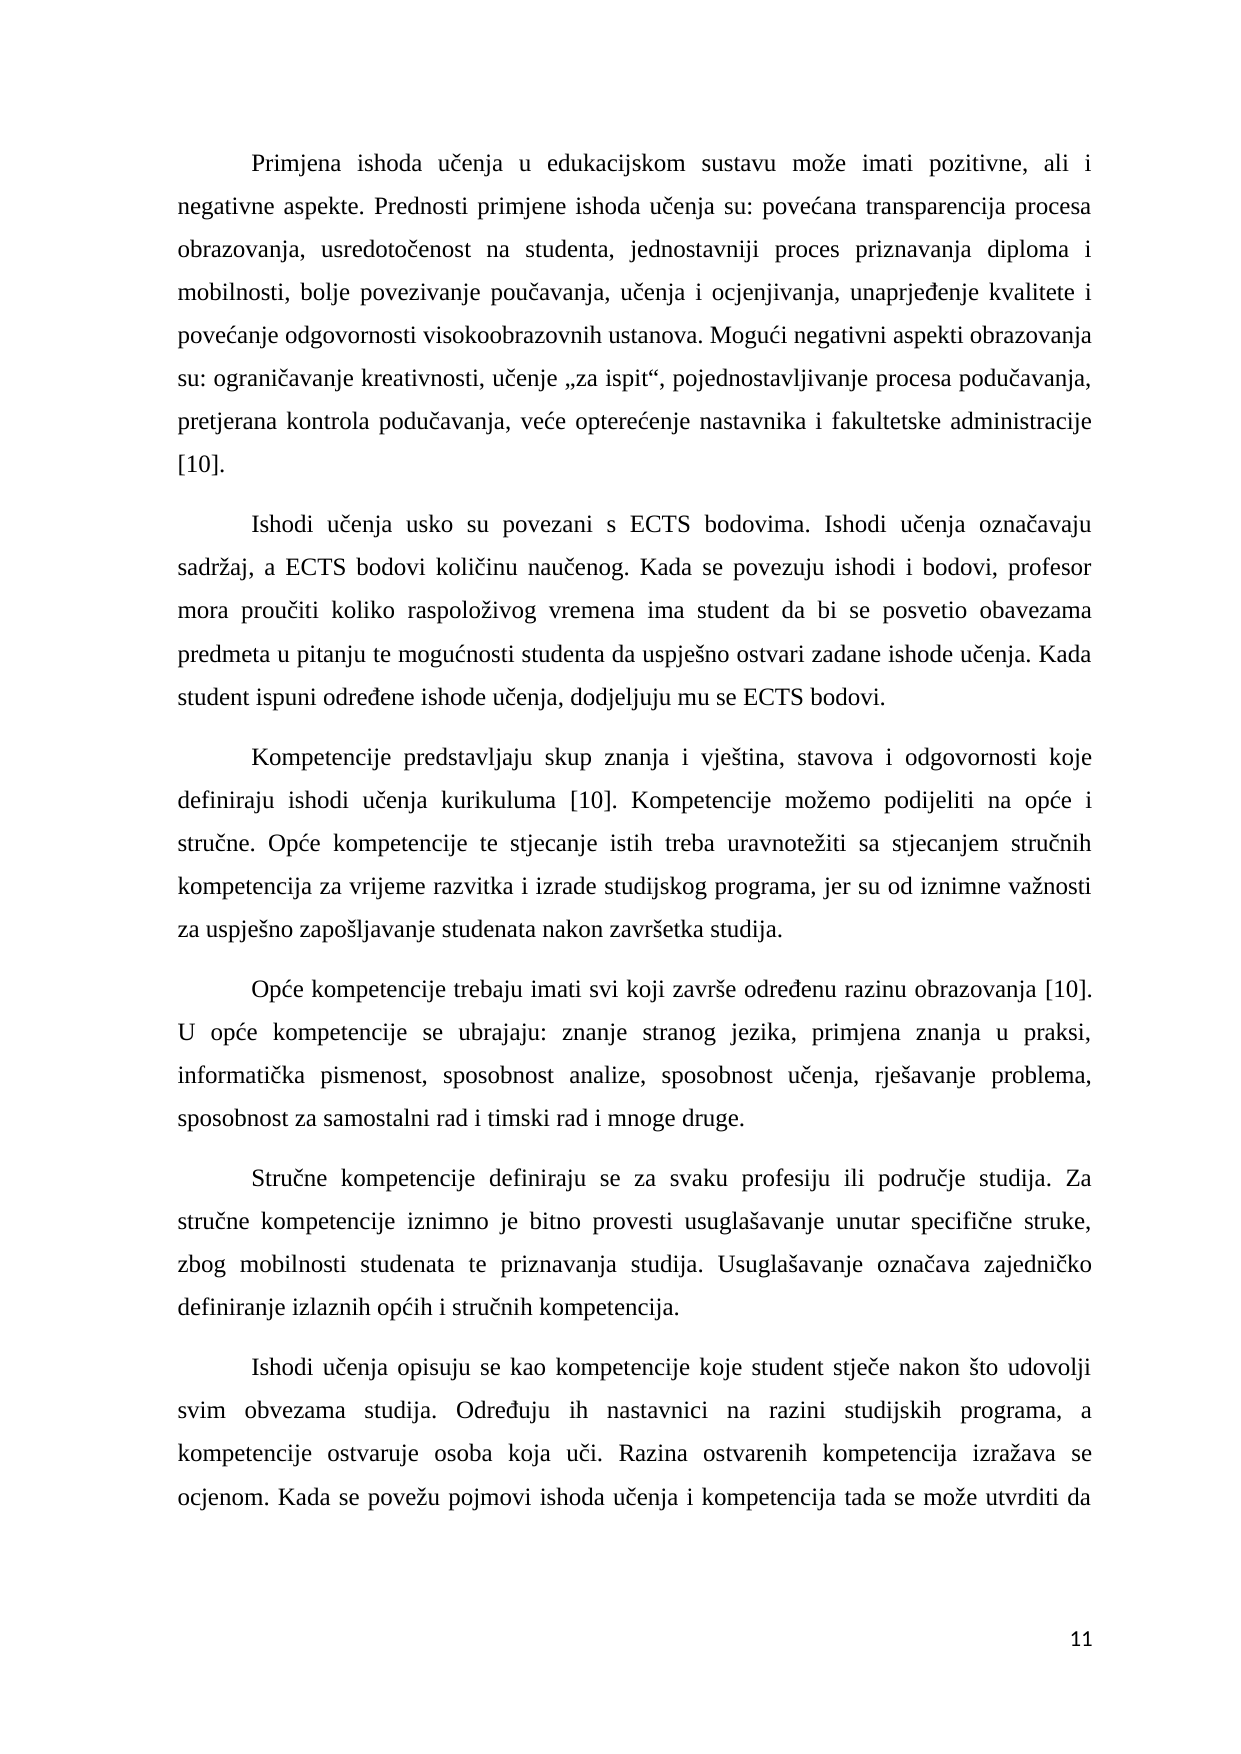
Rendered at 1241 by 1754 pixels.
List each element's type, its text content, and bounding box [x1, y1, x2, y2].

text Ishodi učenja usko su povezani s ECTS bodovima. Ishodi učenja označavaju sadržaj, a ECTS bodovi količinu naučenog. Kada se povezuju ishodi i bodovi, profesor mora proučiti koliko raspoloživog vremena ima student da bi se posvetio obavezama predmeta u pitanju te mogućnosti studenta da uspješno ostvari zadane ishode učenja. Kada student ispuni određene ishode učenja, dodjeljuju mu se ECTS bodovi. [177, 509, 1092, 711]
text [177, 1352, 1092, 1510]
text Kompetencije predstavljaju skup znanja i vještina, stavova i odgovornosti koje definiraju ishodi učenja kurikuluma [10]. Kompetencije možemo podijeliti na opće i stručne. Opće kompetencije te stjecanje istih treba uravnotežiti sa stjecanjem stručnih kompetencija za vrijeme razvitka i izrade studijskog programa, jer su od iznimne važnosti za uspješno zapošljavanje studenata nakon završetka studija. [177, 742, 1092, 943]
text Opće kompetencije trebaju imati svi koji završe određenu razinu obrazovanja [10]. U opće kompetencije se ubrajaju: znanje stranog jezika, primjena znanja u praksi, informatička pismenost, sposobnost analize, sposobnost učenja, rješavanje problema, sposobnost za samostalni rad i timski rad i mnoge druge. [177, 974, 1092, 1132]
text Primjena ishoda učenja u edukacijskom sustavu može imati pozitivne, ali i negativne aspekte. Prednosti primjene ishoda učenja su: povećana transparencija procesa obrazovanja, usredotočenost na studenta, jednostavniji proces priznavanja diploma i mobilnosti, bolje povezivanje poučavanja, učenja i ocjenjivanja, unaprjeđenje kvalitete i povećanje odgovornosti visokoobrazovnih ustanova. Mogući negativni aspekti obrazovanja su: ograničavanje kreativnosti, učenje „za ispit“, pojednostavljivanje procesa podučavanja, pretjerana kontrola podučavanja, veće opterećenje nastavnika i fakultetske administracije [10]. [177, 148, 1092, 478]
text Stručne kompetencije definiraju se za svaku profesiju ili područje studija. Za stručne kompetencije iznimno je bitno provesti usuglašavanje unutar specifične struke, zbog mobilnosti studenata te priznavanja studija. Usuglašavanje označava zajedničko definiranje izlaznih općih i stručnih kompetencija. [177, 1163, 1092, 1321]
